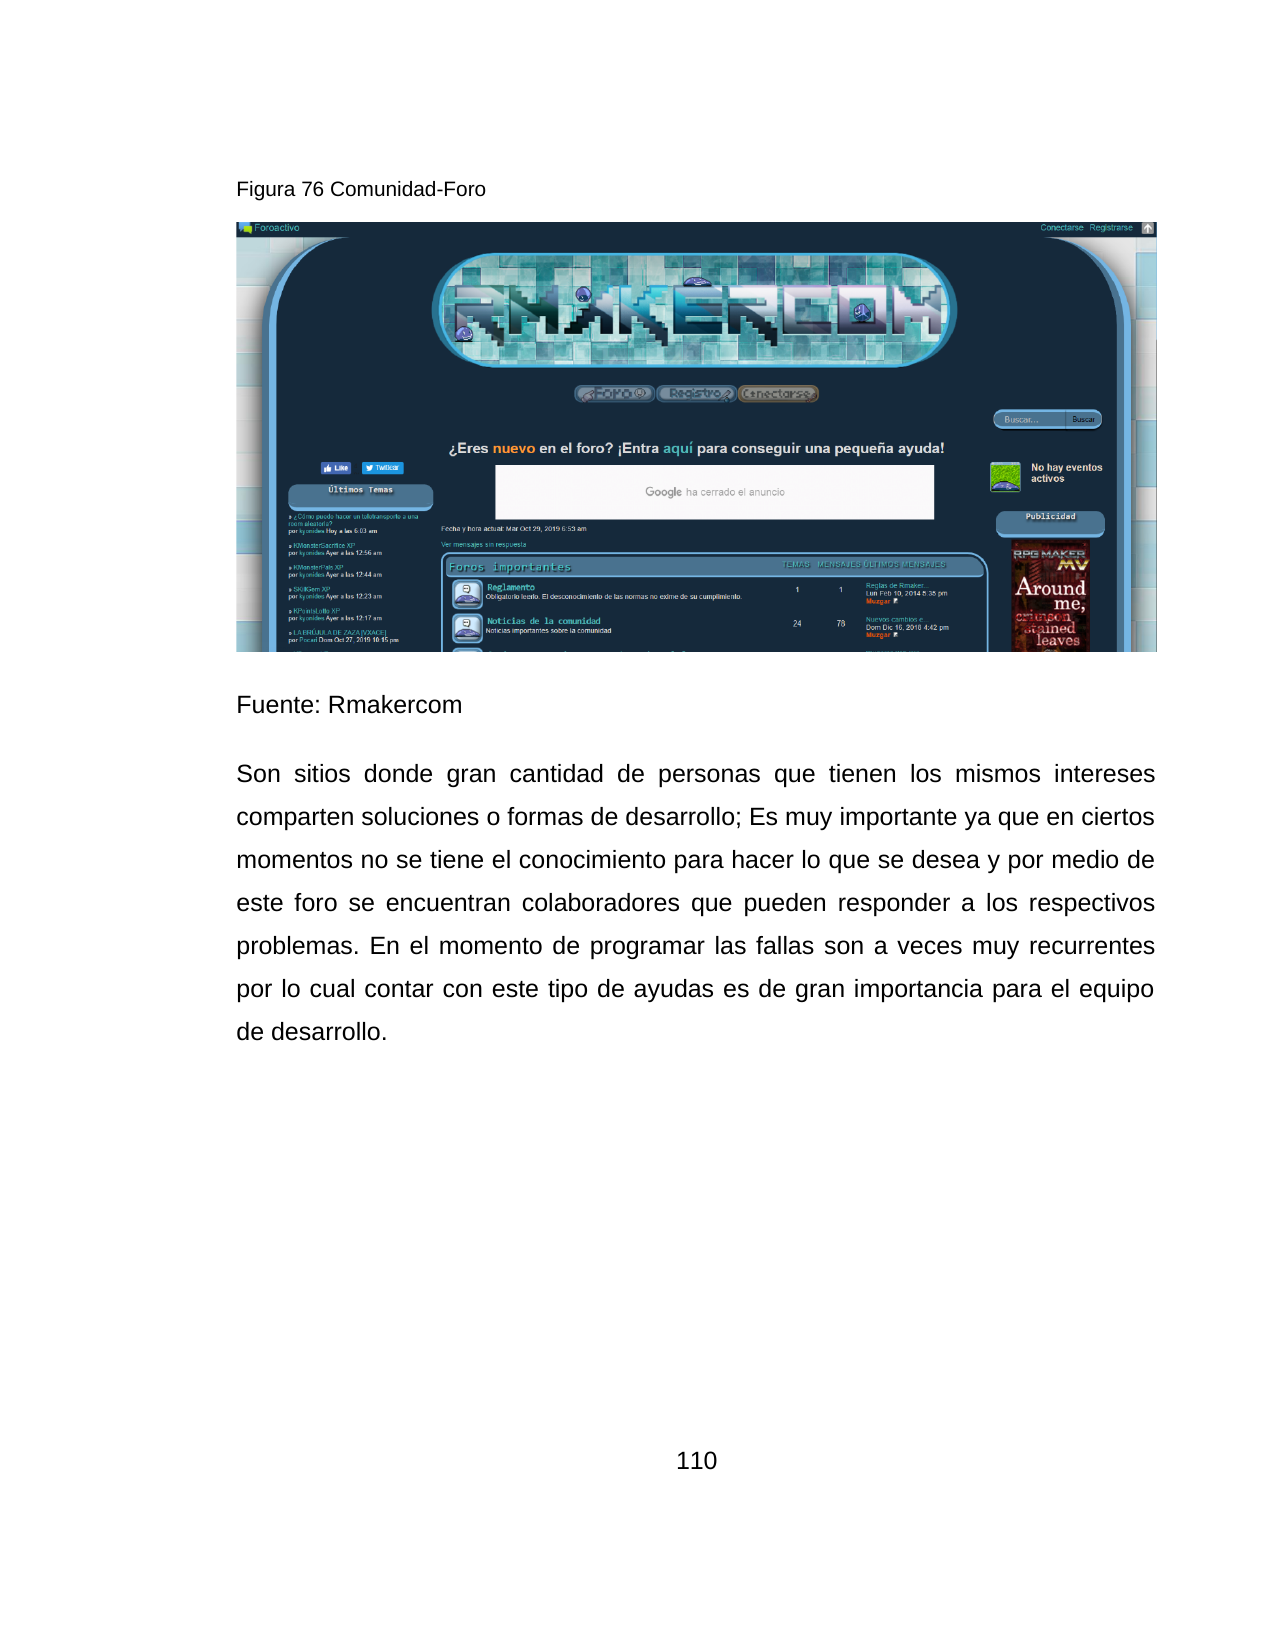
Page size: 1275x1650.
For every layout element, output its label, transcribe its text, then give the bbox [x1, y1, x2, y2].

text Figura 76 Comunidad-Foro [236, 177, 1157, 201]
picture [236, 222, 1157, 652]
text Fuente: Rmakercom [236, 691, 1157, 719]
text Son sitios donde gran cantidad de personas que tienen los mismos intereses comparten soluciones o formas de desarrollo; Es muy importante ya que en ciertos momentos no se tiene el conocimiento para hacer lo que se desea y por medio de este foro se encuentran colaboradores que pueden responder a los respectivos problemas. En el momento de programar las fallas son a veces muy recurrentes por lo cual contar con este tipo de ayudas es de gran importancia para el equipo de desarrollo. [236, 759, 1157, 1046]
